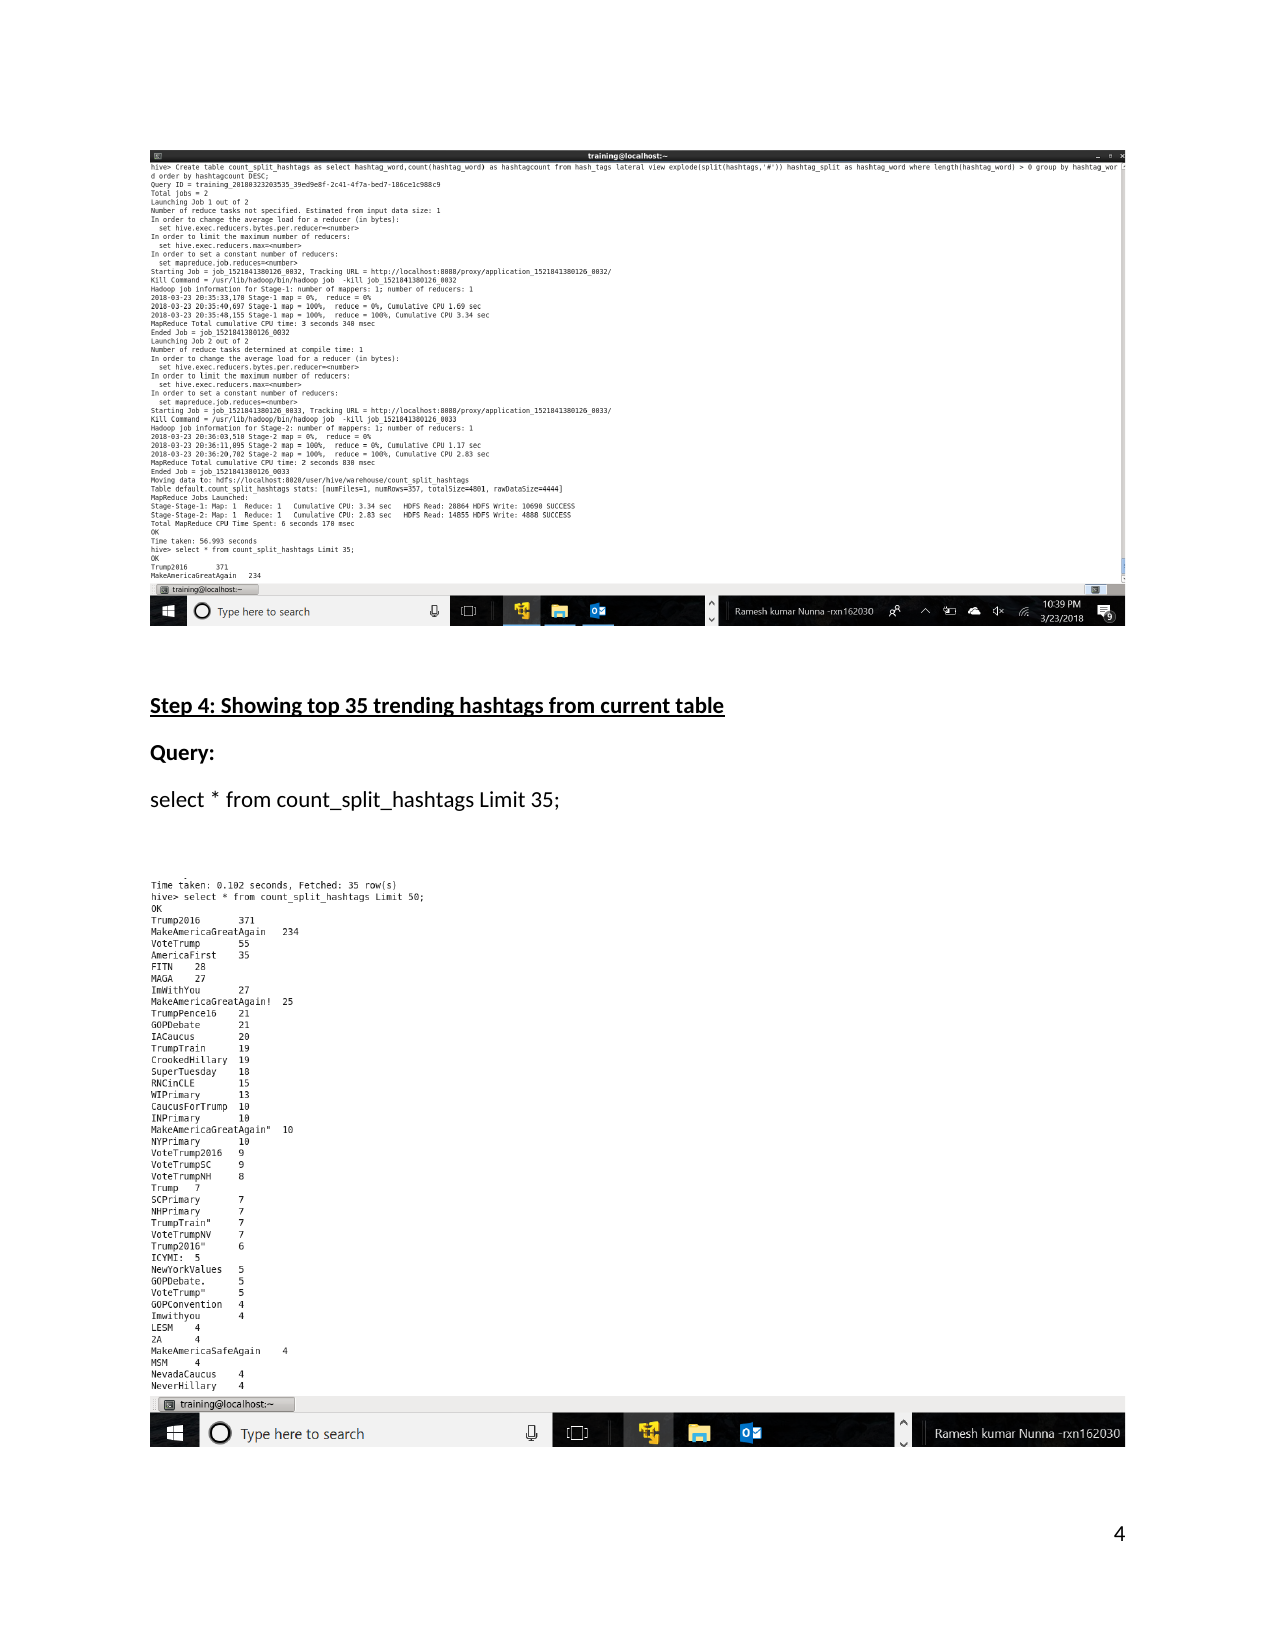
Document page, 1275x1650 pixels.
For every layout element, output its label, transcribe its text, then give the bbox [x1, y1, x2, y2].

picture [150, 878, 1125, 1447]
text Query: [150, 738, 1125, 766]
text Step 4: Showing top 35 trending hashtags from current table [150, 691, 1125, 719]
picture [150, 150, 1125, 626]
text select * from count_split_hashtags Limit 35; [150, 785, 1125, 813]
